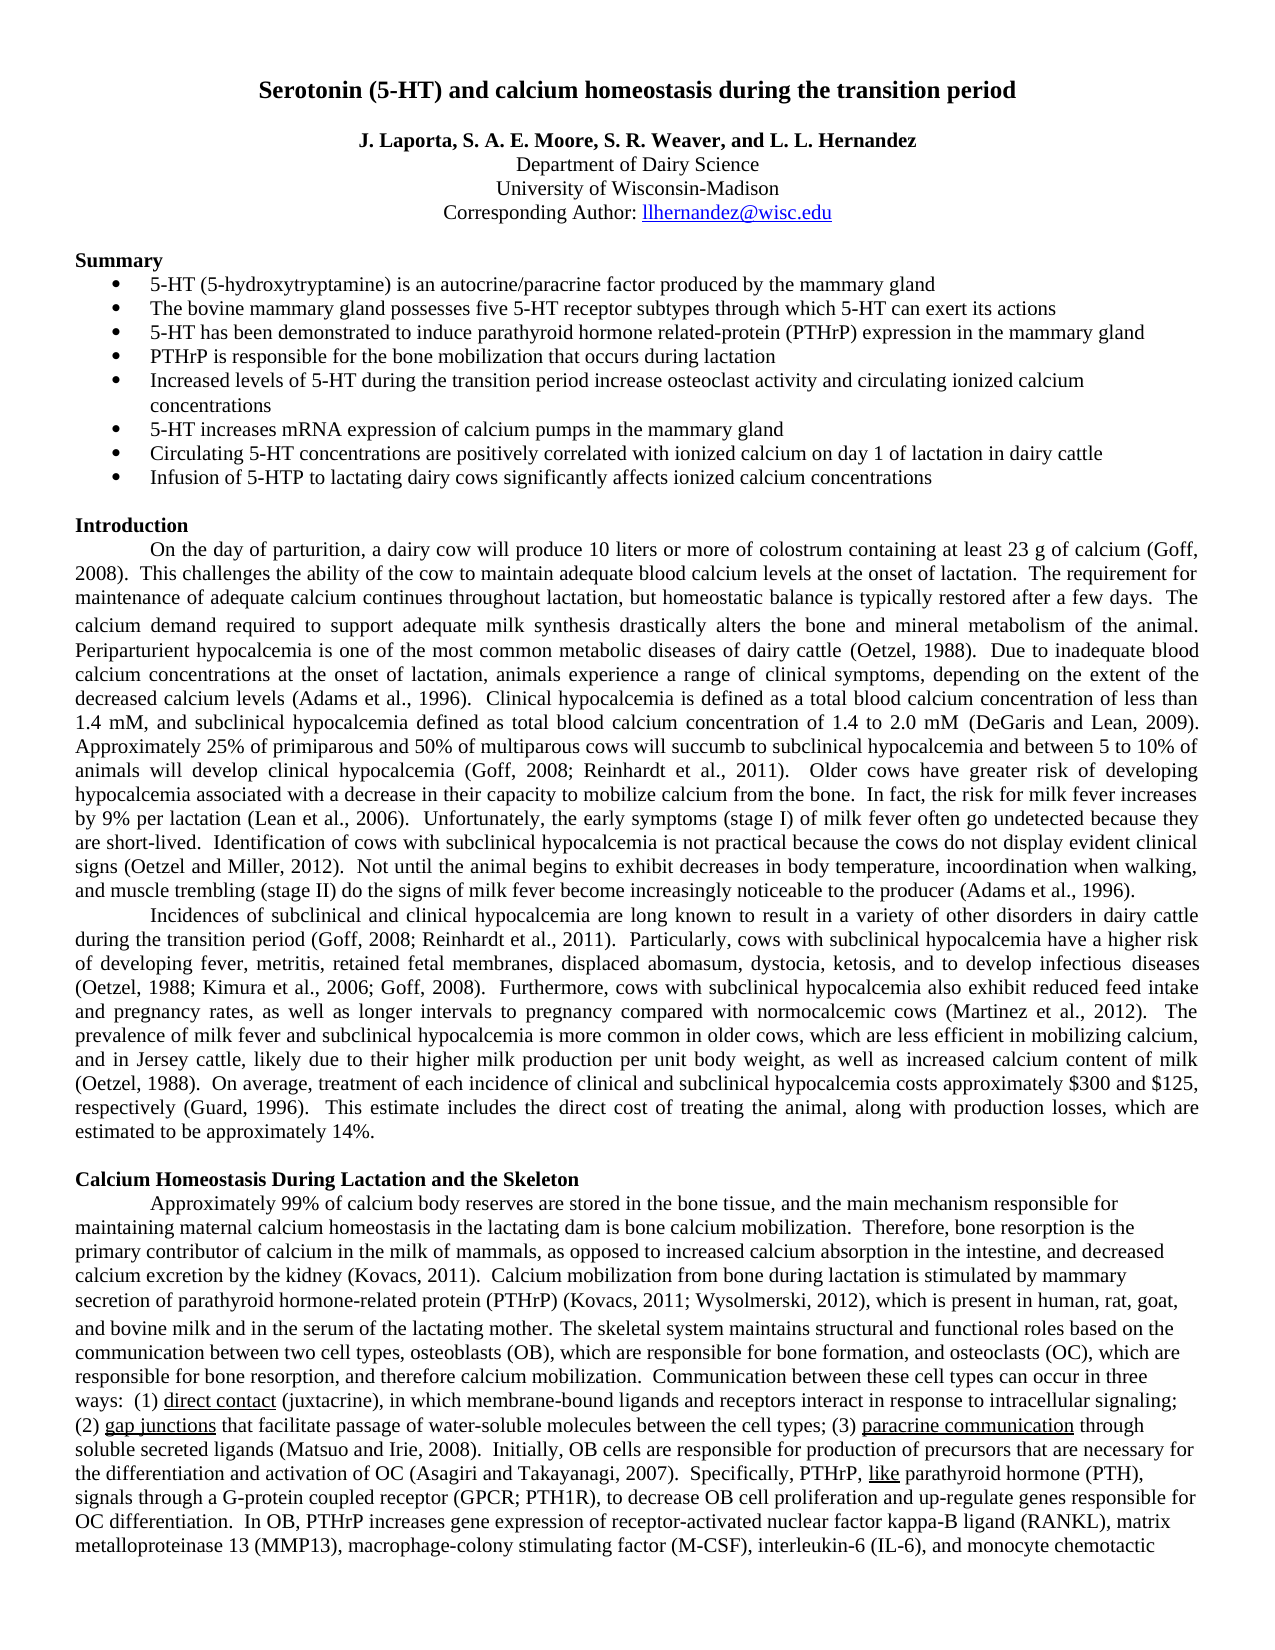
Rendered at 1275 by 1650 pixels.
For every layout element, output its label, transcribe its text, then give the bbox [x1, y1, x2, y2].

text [75, 1191, 1200, 1557]
list The bovine mammary gland possesses five 5-HT receptor subtypes through which 5-HT can exert its actions [112, 296, 1200, 320]
list PTHrP is responsible for the bone mobilization that occurs during lactation [112, 344, 1200, 368]
text Corresponding Author: llhernandez@wisc.edu [75, 200, 1200, 224]
text Summary [75, 248, 1200, 272]
text On the day of parturition, a dairy cow will produce 10 liters or more of colostrum containing at least 23 g of calcium (Goff, 2008). This challenges the ability of the cow to maintain adequate blood calcium levels at the onset of lactation. The requirement for maintenance of adequate calcium continues throughout lactation, but homeostatic balance is typically restored after a few days. The calcium demand required to support adequate milk synthesis drastically alters the bone and mineral metabolism of the animal. Periparturient hypocalcemia is one of the most common metabolic diseases of dairy cattle (Oetzel, 1988). Due to inadequate blood calcium concentrations at the onset of lactation, animals experience a range of clinical symptoms, depending on the extent of the decreased calcium levels (Adams et al., 1996). Clinical hypocalcemia is defined as a total blood calcium concentration of less than 1.4 mM, and subclinical hypocalcemia defined as total blood calcium concentration of 1.4 to 2.0 mM (DeGaris and Lean, 2009). Approximately 25% of primiparous and 50% of multiparous cows will succumb to subclinical hypocalcemia and between 5 to 10% of animals will develop clinical hypocalcemia (Goff, 2008; Reinhardt et al., 2011). Older cows have greater risk of developing hypocalcemia associated with a decrease in their capacity to mobilize calcium from the bone. In fact, the risk for milk fever increases by 9% per lactation (Lean et al., 2006). Unfortunately, the early symptoms (stage I) of milk fever often go undetected because they are short-lived. Identification of cows with subclinical hypocalcemia is not practical because the cows do not display evident clinical signs (Oetzel and Miller, 2012). Not until the animal begins to exhibit decreases in body temperature, incoordination when walking, and muscle trembling (stage II) do the signs of milk fever become increasingly noticeable to the producer (Adams et al., 1996). [75, 537, 1200, 902]
list Circulating 5-HT concentrations are positively correlated with ionized calcium on day 1 of lactation in dairy cattle [112, 441, 1200, 465]
text Serotonin (5-HT) and calcium homeostasis during the transition period [75, 75, 1200, 104]
text University of Wisconsin-Madison [75, 176, 1200, 200]
list 5-HT has been demonstrated to induce parathyroid hormone related-protein (PTHrP) expression in the mammary gland [112, 320, 1200, 344]
text Introduction [75, 513, 1200, 537]
list 5-HT (5-hydroxytryptamine) is an autocrine/paracrine factor produced by the mammary gland [112, 272, 1200, 296]
text Department of Dairy Science [75, 152, 1200, 176]
list Increased levels of 5-HT during the transition period increase osteoclast activity and circulating ionized calcium concentrations [112, 368, 1200, 417]
text Incidences of subclinical and clinical hypocalcemia are long known to result in a variety of other disorders in dairy cattle during the transition period (Goff, 2008; Reinhardt et al., 2011). Particularly, cows with subclinical hypocalcemia have a higher risk of developing fever, metritis, retained fetal membranes, displaced abomasum, dystocia, ketosis, and to develop infectious diseases (Oetzel, 1988; Kimura et al., 2006; Goff, 2008). Furthermore, cows with subclinical hypocalcemia also exhibit reduced feed intake and pregnancy rates, as well as longer intervals to pregnancy compared with normocalcemic cows (Martinez et al., 2012). The prevalence of milk fever and subclinical hypocalcemia is more common in older cows, which are less efficient in mobilizing calcium, and in Jersey cattle, likely due to their higher milk production per unit body weight, as well as increased calcium content of milk (Oetzel, 1988). On average, treatment of each incidence of clinical and subclinical hypocalcemia costs approximately $300 and $125, respectively (Guard, 1996). This estimate includes the direct cost of treating the animal, along with production losses, which are estimated to be approximately 14%. [75, 902, 1200, 1143]
list 5-HT increases mRNA expression of calcium pumps in the mammary gland [112, 417, 1200, 441]
list Infusion of 5-HTP to lactating dairy cows significantly affects ionized calcium concentrations [112, 465, 1200, 489]
text J. Laporta, S. A. E. Moore, S. R. Weaver, and L. L. Hernandez [75, 128, 1200, 152]
text Calcium Homeostasis During Lactation and the Skeleton [75, 1167, 1200, 1191]
